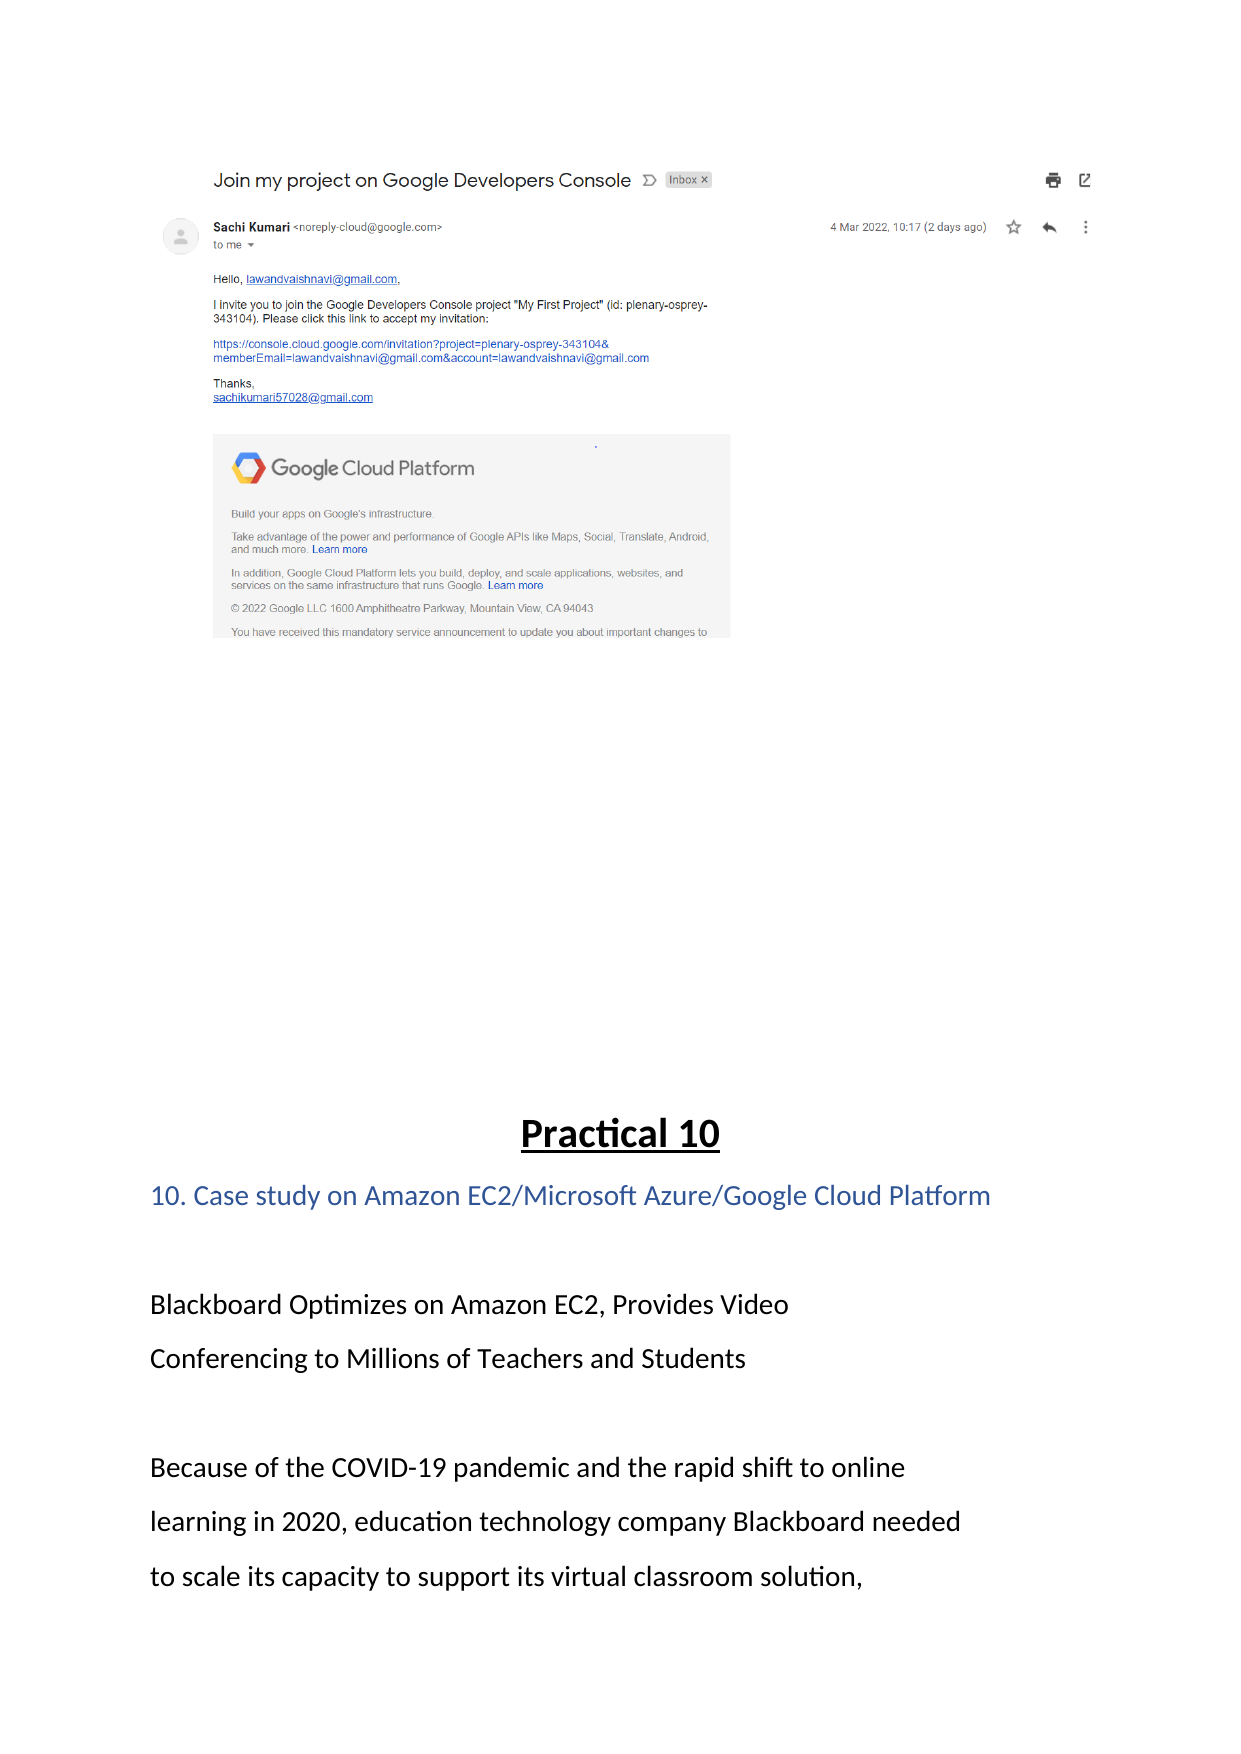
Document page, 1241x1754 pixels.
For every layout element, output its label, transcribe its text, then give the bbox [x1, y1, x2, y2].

picture [150, 150, 1091, 638]
text Blackboard Optimizes on Amazon EC2, Provides Video [150, 1286, 1090, 1322]
text 10. Case study on Amazon EC2/Microsoft Azure/Google Cloud Platform [150, 1177, 1090, 1213]
text to scale its capacity to support its virtual classroom solution, [150, 1558, 1090, 1593]
text learning in 2020, education technology company Blackboard needed [150, 1503, 1090, 1539]
text Conferencing to Millions of Teachers and Students [150, 1340, 1090, 1376]
text Practical 10 [150, 1107, 1090, 1157]
text Because of the COVID-19 pandemic and the rapid shift to online [150, 1449, 1090, 1485]
